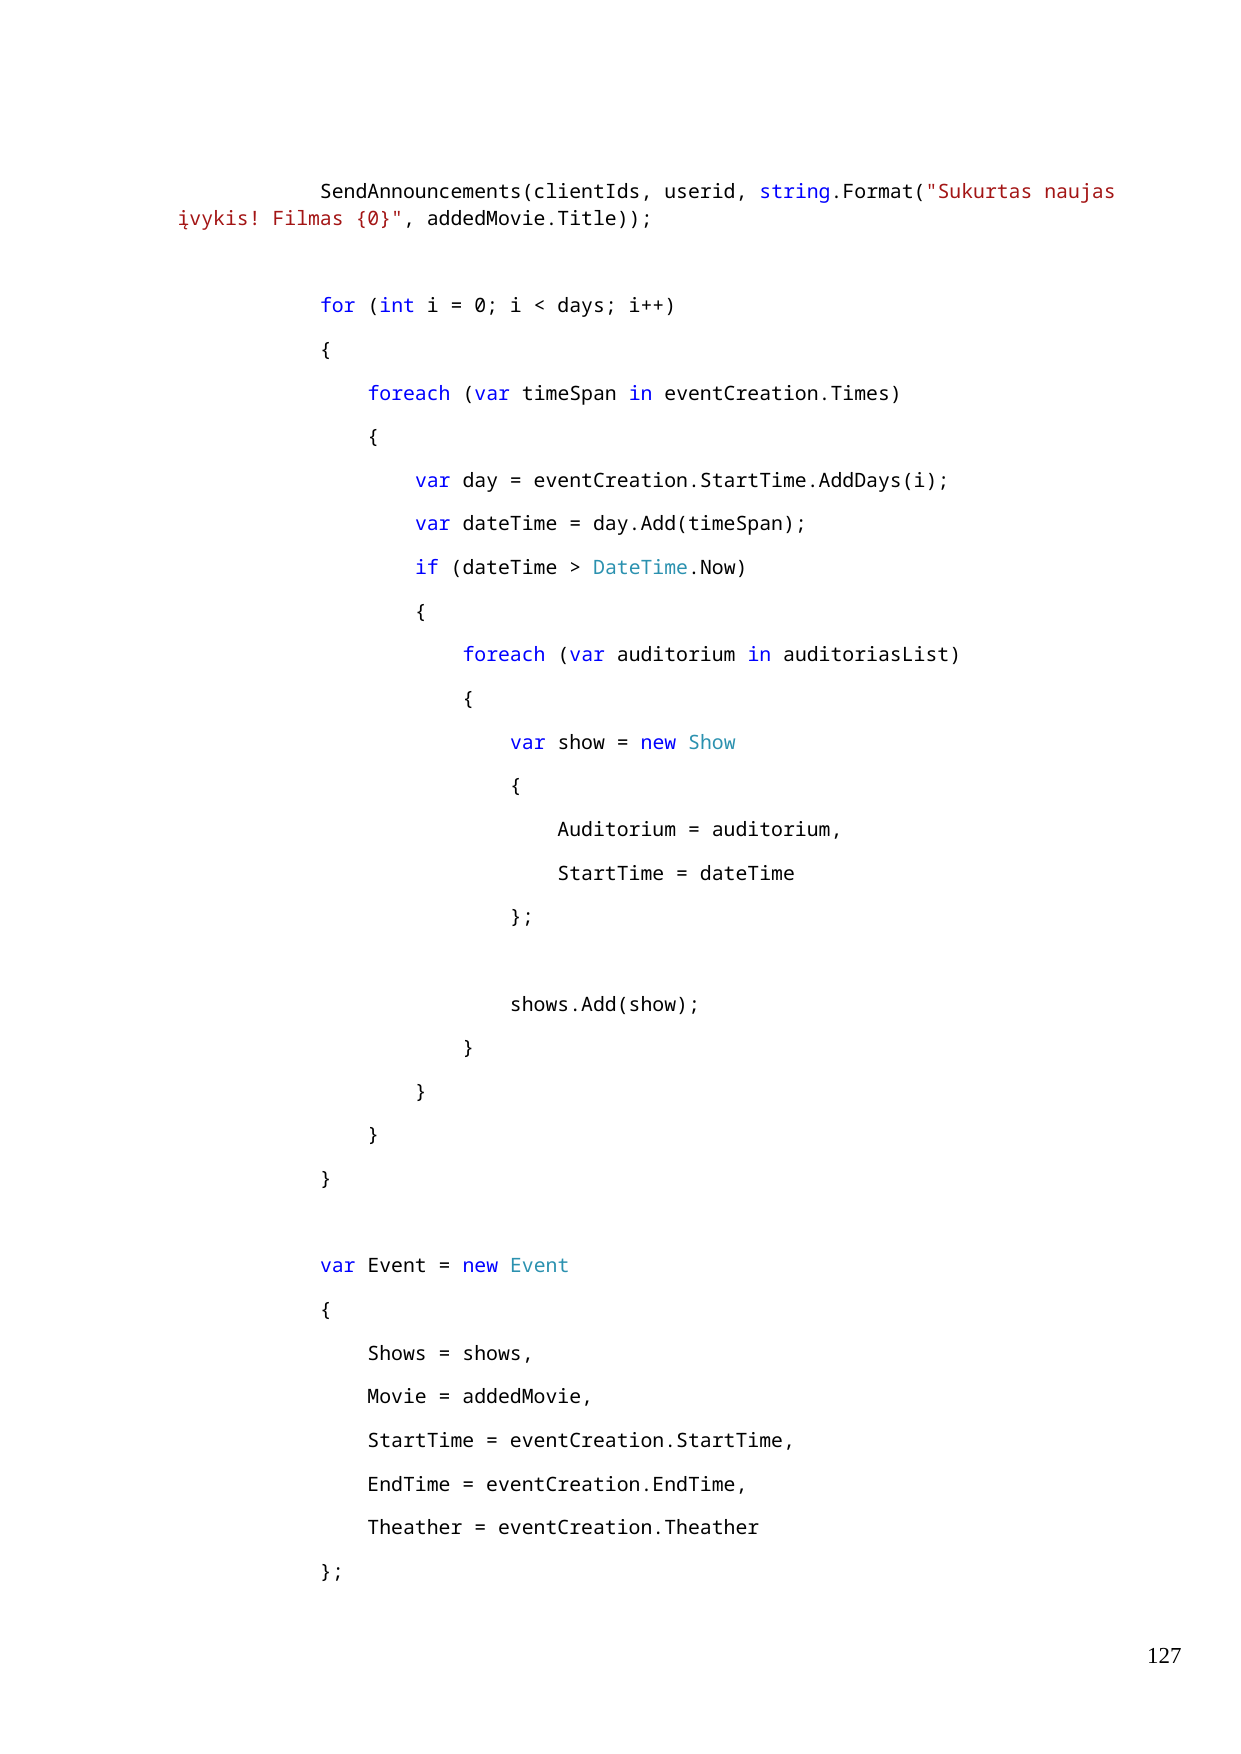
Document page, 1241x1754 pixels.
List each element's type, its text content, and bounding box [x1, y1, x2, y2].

text Movie = addedMovie, [177, 1383, 1181, 1409]
text }; [177, 902, 1181, 929]
text { [177, 335, 1181, 362]
text } [177, 1077, 1181, 1104]
text EndTime = eventCreation.EndTime, [177, 1470, 1181, 1497]
text { [177, 422, 1181, 449]
text Theather = eventCreation.Theather [177, 1513, 1181, 1541]
text Auditorium = auditorium, [177, 815, 1181, 842]
text } [177, 1033, 1181, 1060]
text foreach (var timeSpan in eventCreation.Times) [177, 379, 1181, 406]
text StartTime = eventCreation.StartTime, [177, 1426, 1181, 1453]
text }; [177, 1557, 1181, 1584]
text { [177, 597, 1181, 624]
text foreach (var auditorium in auditoriasList) [177, 641, 1181, 668]
text Shows = shows, [177, 1339, 1181, 1366]
text { [177, 684, 1181, 711]
text var day = eventCreation.StartTime.AddDays(i); [177, 466, 1181, 493]
text { [177, 1295, 1181, 1322]
text for (int i = 0; i < days; i++) [177, 291, 1181, 318]
text shows.Add(show); [177, 990, 1181, 1017]
text var dateTime = day.Add(timeSpan); [177, 510, 1181, 537]
text { [177, 772, 1181, 798]
text } [177, 1121, 1181, 1148]
text var Event = new Event [177, 1252, 1181, 1279]
text if (dateTime > DateTime.Now) [177, 553, 1181, 580]
text SendAnnouncements(clientIds, userid, string.Format("Sukurtas naujas įvykis! Filmas {0}", addedMovie.Title)); [177, 177, 1181, 231]
text } [177, 1164, 1181, 1191]
text var show = new Show [177, 728, 1181, 755]
text StartTime = dateTime [177, 859, 1181, 886]
